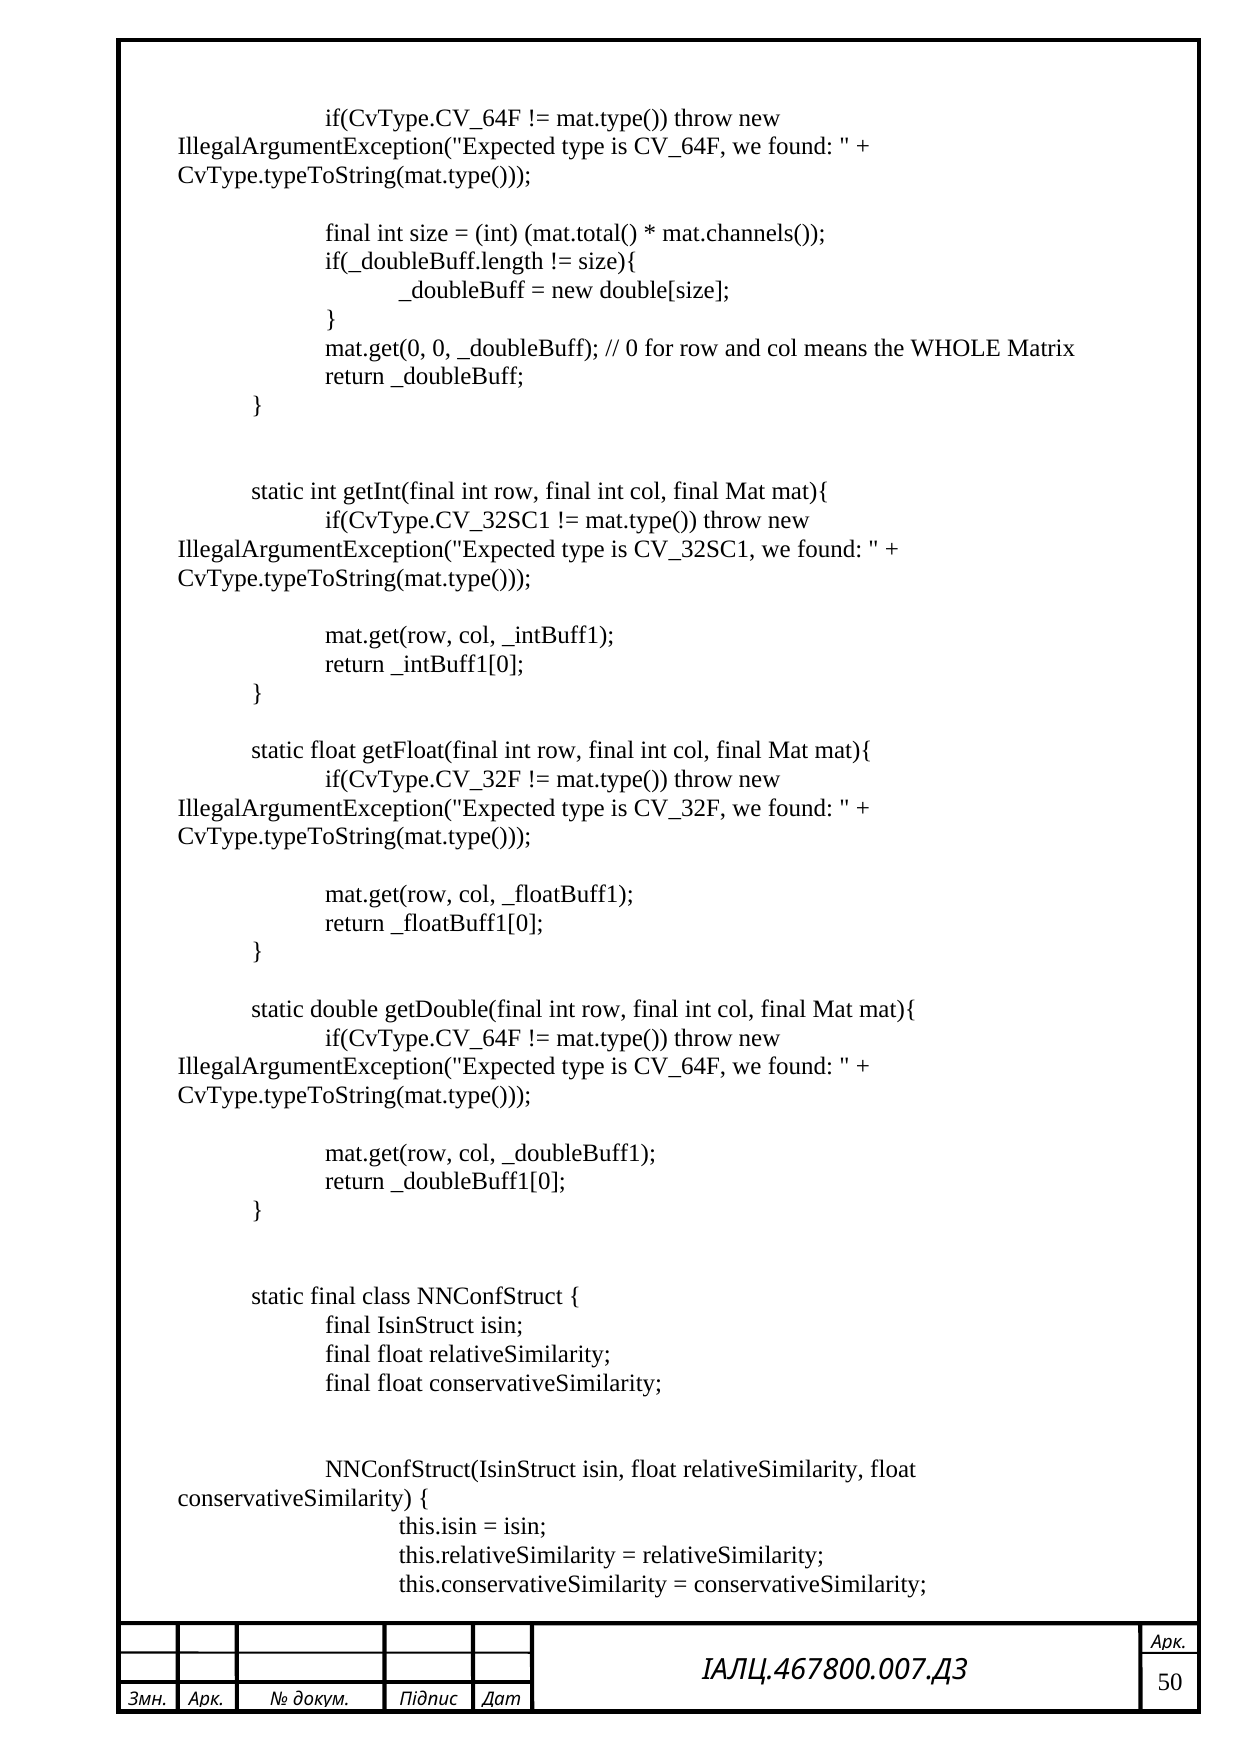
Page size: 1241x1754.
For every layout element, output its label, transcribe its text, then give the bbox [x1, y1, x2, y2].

text mat.get(row, col, _floatBuff1); [177, 879, 1152, 908]
text return _doubleBuff1[0]; [177, 1166, 1152, 1195]
text final float conservativeSimilarity; [177, 1368, 1152, 1396]
text final IsinStruct isin; [177, 1310, 1152, 1339]
text if(CvType.CV_64F != mat.type()) throw new IllegalArgumentException("Expected type is CV_64F, we found: " + CvType.typeToString(mat.type())); [177, 103, 1152, 189]
text mat.get(0, 0, _doubleBuff); // 0 for row and col means the WHOLE Matrix [177, 333, 1152, 361]
text final float relativeSimilarity; [177, 1339, 1152, 1368]
text NNConfStruct(IsinStruct isin, float relativeSimilarity, float conservativeSimilarity) { [177, 1454, 1152, 1511]
text return _intBuff1[0]; [177, 649, 1152, 678]
text if(_doubleBuff.length != size){ [177, 246, 1152, 275]
text static final class NNConfStruct { [177, 1281, 1152, 1310]
text static int getInt(final int row, final int col, final Mat mat){ [177, 476, 1152, 505]
text } [177, 678, 1152, 706]
text final int size = (int) (mat.total() * mat.channels()); [177, 218, 1152, 246]
text this.relativeSimilarity = relativeSimilarity; [177, 1540, 1152, 1569]
text if(CvType.CV_32F != mat.type()) throw new IllegalArgumentException("Expected type is CV_32F, we found: " + CvType.typeToString(mat.type())); [177, 764, 1152, 850]
text static float getFloat(final int row, final int col, final Mat mat){ [177, 735, 1152, 764]
text return _floatBuff1[0]; [177, 908, 1152, 936]
text } [177, 936, 1152, 965]
text this.isin = isin; [177, 1511, 1152, 1540]
text } [177, 304, 1152, 333]
text } [177, 390, 1152, 419]
text mat.get(row, col, _intBuff1); [177, 620, 1152, 649]
text static double getDouble(final int row, final int col, final Mat mat){ [177, 994, 1152, 1023]
text if(CvType.CV_64F != mat.type()) throw new IllegalArgumentException("Expected type is CV_64F, we found: " + CvType.typeToString(mat.type())); [177, 1023, 1152, 1109]
text return _doubleBuff; [177, 361, 1152, 390]
text mat.get(row, col, _doubleBuff1); [177, 1138, 1152, 1166]
text this.conservativeSimilarity = conservativeSimilarity; [177, 1569, 1152, 1598]
text if(CvType.CV_32SC1 != mat.type()) throw new IllegalArgumentException("Expected type is CV_32SC1, we found: " + CvType.typeToString(mat.type())); [177, 505, 1152, 591]
text _doubleBuff = new double[size]; [177, 275, 1152, 304]
text } [177, 1195, 1152, 1224]
